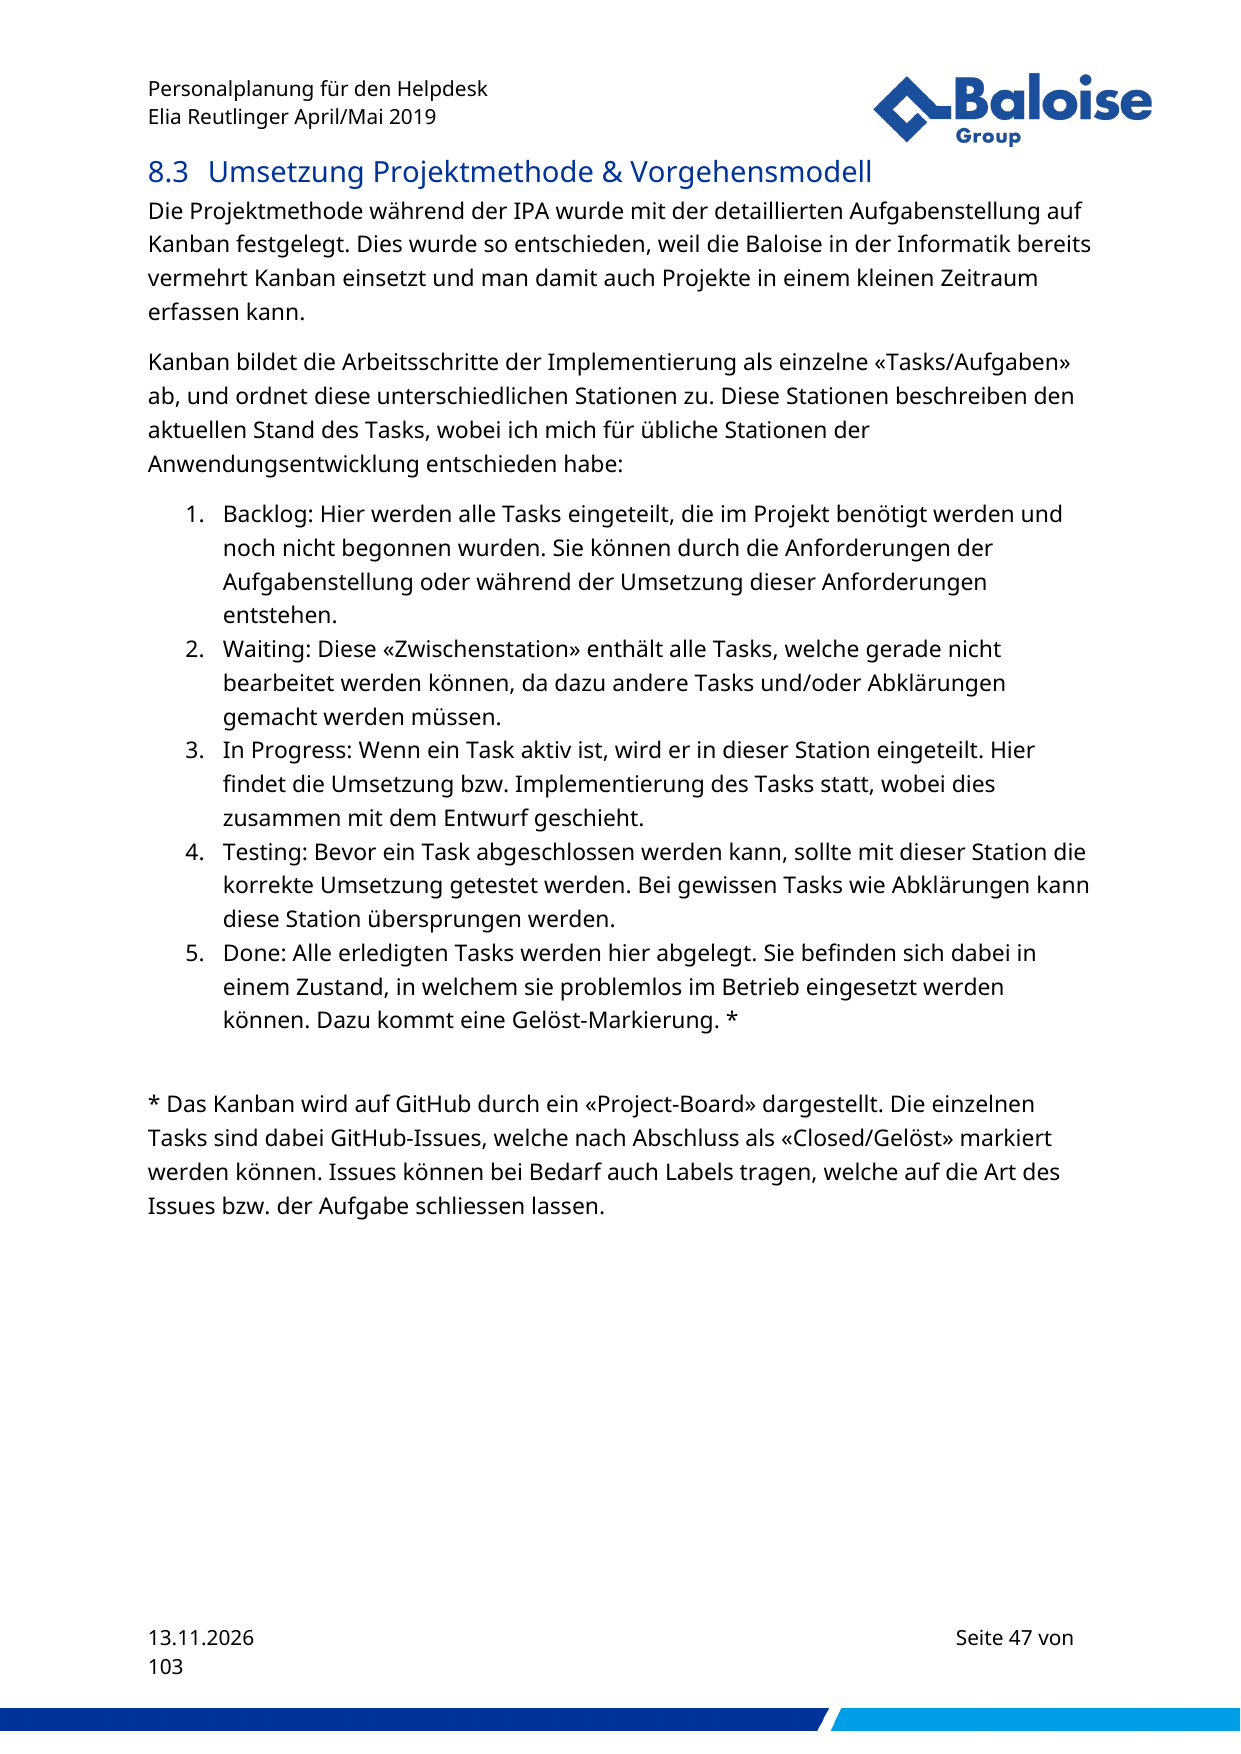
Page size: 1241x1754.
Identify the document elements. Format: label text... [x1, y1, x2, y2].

picture [0, 1708, 1241, 1733]
list Backlog: Hier werden alle Tasks eingeteilt, die im Projekt benötigt werden und noch nicht begonnen wurden. Sie können durch die Anforderungen der Aufgabenstellung oder während der Umsetzung dieser Anforderungen entstehen. [185, 498, 1093, 630]
picture [873, 73, 1152, 147]
text * Das Kanban wird auf GitHub durch ein «Project-Board» dargestellt. Die einzelnen Tasks sind dabei GitHub-Issues, welche nach Abschluss als «Closed/Gelöst» markiert werden können. Issues können bei Bedarf auch Labels tragen, welche auf die Art des Issues bzw. der Aufgabe schliessen lassen. [148, 1088, 1093, 1221]
list In Progress: Wenn ein Task aktiv ist, wird er in dieser Station eingeteilt. Hier findet die Umsetzung bzw. Implementierung des Tasks statt, wobei dies zusammen mit dem Entwurf geschieht. [185, 734, 1093, 833]
subtitle Umsetzung Projektmethode & Vorgehensmodell [148, 152, 1093, 191]
list Testing: Bevor ein Task abgeschlossen werden kann, sollte mit dieser Station die korrekte Umsetzung getestet werden. Bei gewissen Tasks wie Abklärungen kann diese Station übersprungen werden. [185, 835, 1093, 934]
text Die Projektmethode während der IPA wurde mit der detaillierten Aufgabenstellung auf Kanban festgelegt. Dies wurde so entschieden, weil die Baloise in der Informatik bereits vermehrt Kanban einsetzt und man damit auch Projekte in einem kleinen Zeitraum erfassen kann. [148, 194, 1093, 327]
list Waiting: Diese «Zwischenstation» enthält alle Tasks, welche gerade nicht bearbeitet werden können, da dazu andere Tasks und/oder Abklärungen gemacht werden müssen. [185, 633, 1093, 732]
list Done: Alle erledigten Tasks werden hier abgelegt. Sie befinden sich dabei in einem Zustand, in welchem sie problemlos im Betrieb eingesetzt werden können. Dazu kommt eine Gelöst-Markierung. * [185, 937, 1093, 1035]
text Kanban bildet die Arbeitsschritte der Implementierung als einzelne «Tasks/Aufgaben» ab, und ordnet diese unterschiedlichen Stationen zu. Diese Stationen beschreiben den aktuellen Stand des Tasks, wobei ich mich für übliche Stationen der Anwendungsentwicklung entschieden habe: [148, 346, 1093, 479]
